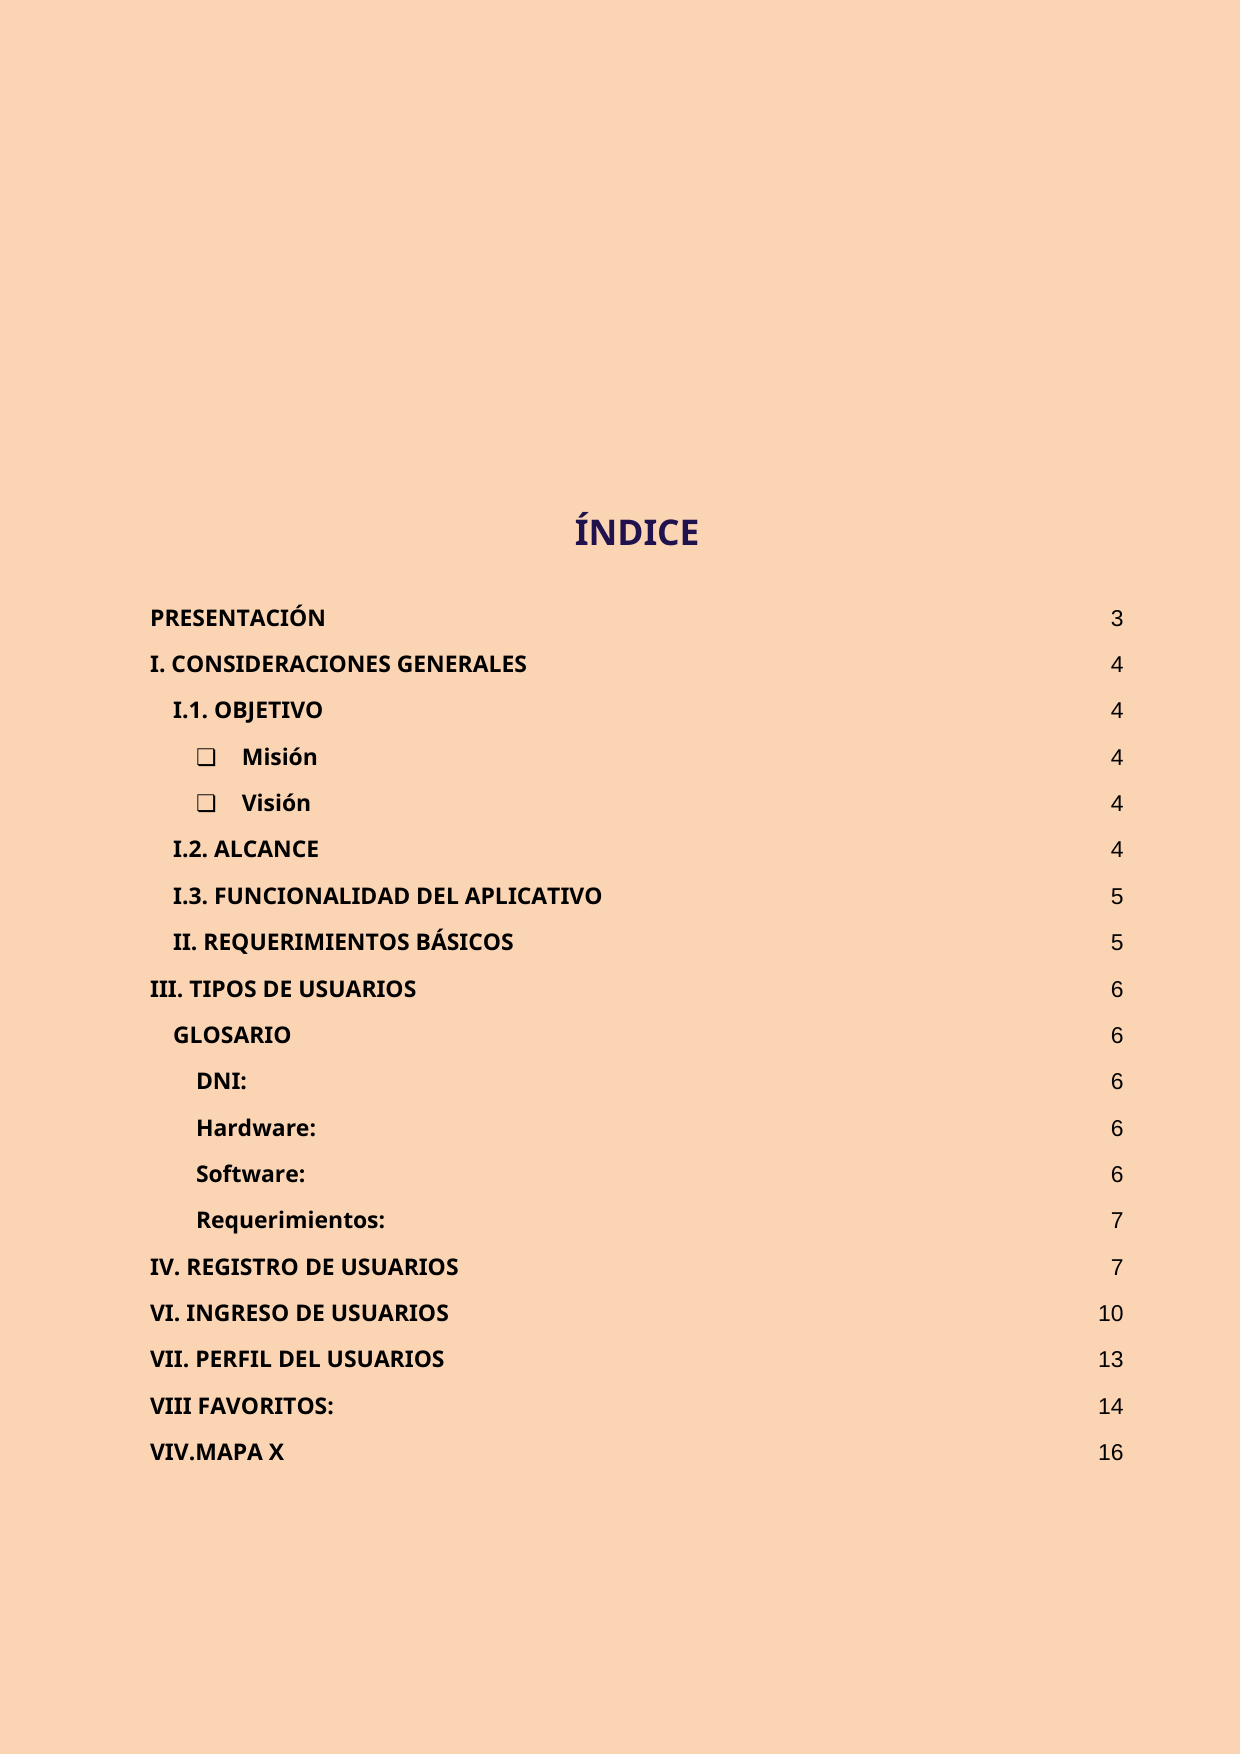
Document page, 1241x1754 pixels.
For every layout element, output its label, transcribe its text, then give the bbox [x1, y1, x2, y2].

text ÍNDICE [150, 507, 1124, 555]
